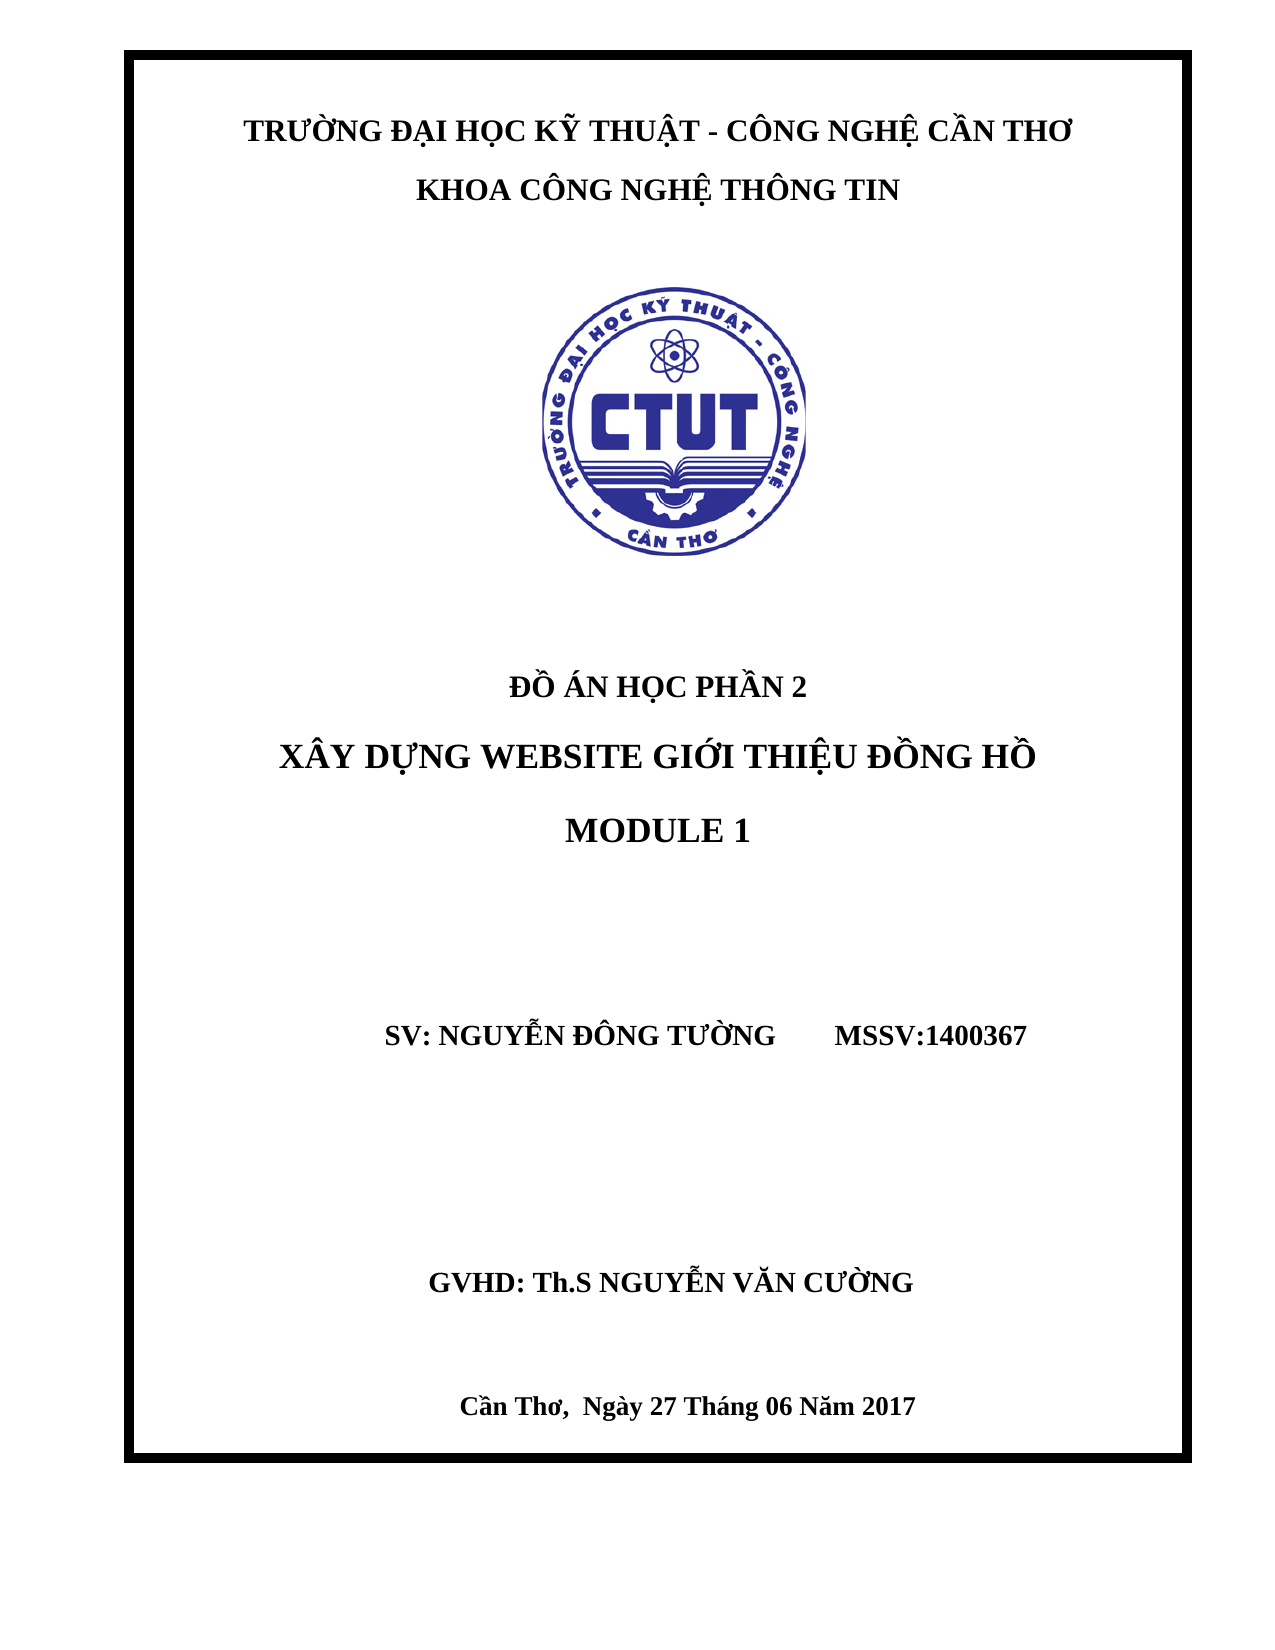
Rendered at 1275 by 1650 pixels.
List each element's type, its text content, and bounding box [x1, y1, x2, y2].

picture [539, 287, 805, 553]
text SV: NGUYỄN ĐÔNG TƯỜNG MSSV:1400367 [159, 1018, 1156, 1052]
text GVHD: Th.S NGUYỄN VĂN CƯỜNG [309, 1265, 1156, 1298]
text Cần Thơ, Ngày 27 Tháng 06 Năm 2017 [384, 1390, 1156, 1421]
text MODULE 1 [159, 809, 1156, 850]
text ĐỒ ÁN HỌC PHẦN 2 [159, 668, 1156, 704]
text XÂY DỰNG WEBSITE GIỚI THIỆU ĐỒNG HỒ [159, 735, 1156, 776]
text TRƯỜNG ĐẠI HỌC KỸ THUẬT - CÔNG NGHỆ CẦN THƠ [159, 112, 1156, 148]
text KHOA CÔNG NGHỆ THÔNG TIN [159, 172, 1156, 208]
